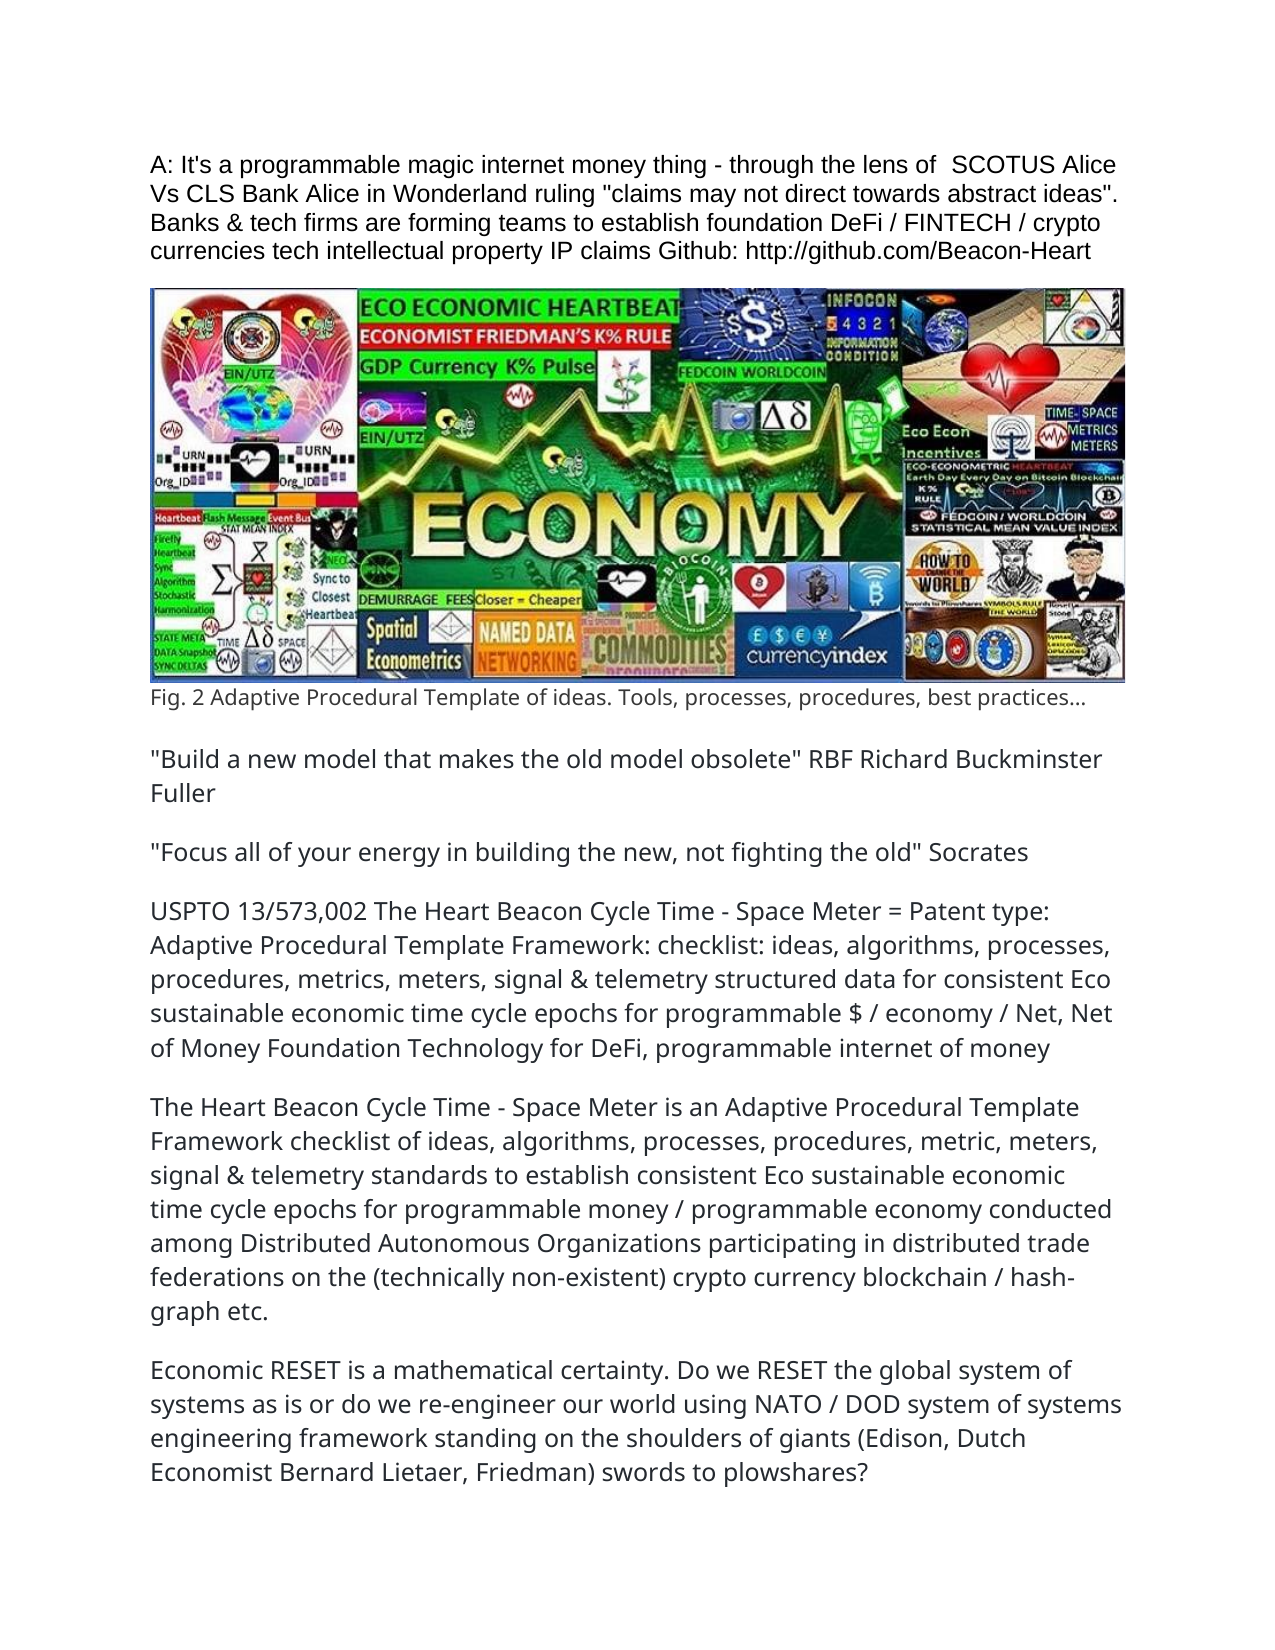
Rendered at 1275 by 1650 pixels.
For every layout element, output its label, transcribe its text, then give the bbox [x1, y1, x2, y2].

text A: It's a programmable magic internet money thing - through the lens of SCOTUS Alice Vs CLS Bank Alice in Wonderland ruling "claims may not direct towards abstract ideas". Banks & tech firms are forming teams to establish foundation DeFi / FINTECH / crypto currencies tech intellectual property IP claims Github: http://github.com/Beacon-Heart [150, 150, 1125, 265]
text "Focus all of your energy in building the new, not fighting the old" Socrates [150, 835, 1125, 869]
text Fig. 2 Adaptive Procedural Template of ideas. Tools, processes, procedures, best practices… [150, 683, 1125, 712]
text USPTO 13/573,002 The Heart Beacon Cycle Time - Space Meter = Patent type: Adaptive Procedural Template Framework: checklist: ideas, algorithms, processes, procedures, metrics, meters, signal & telemetry structured data for consistent Eco sustainable economic time cycle epochs for programmable $ / economy / Net, Net of Money Foundation Technology for DeFi, programmable internet of money [150, 894, 1125, 1064]
text Economic RESET is a mathematical certainty. Do we RESET the global system of systems as is or do we re-engineer our world using NATO / DOD system of systems engineering framework standing on the shoulders of giants (Edison, Dutch Economist Bernard Lietaer, Friedman) swords to plowshares? [150, 1353, 1125, 1489]
text "Build a new model that makes the old model obsolete" RBF Richard Buckminster Fuller [150, 742, 1125, 810]
text The Heart Beacon Cycle Time - Space Meter is an Adaptive Procedural Template Framework checklist of ideas, algorithms, processes, procedures, metric, meters, signal & telemetry standards to establish consistent Eco sustainable economic time cycle epochs for programmable money / programmable economy conducted among Distributed Autonomous Organizations participating in distributed trade federations on the (technically non-existent) crypto currency blockchain / hash-graph etc. [150, 1089, 1125, 1328]
picture [150, 288, 1125, 683]
